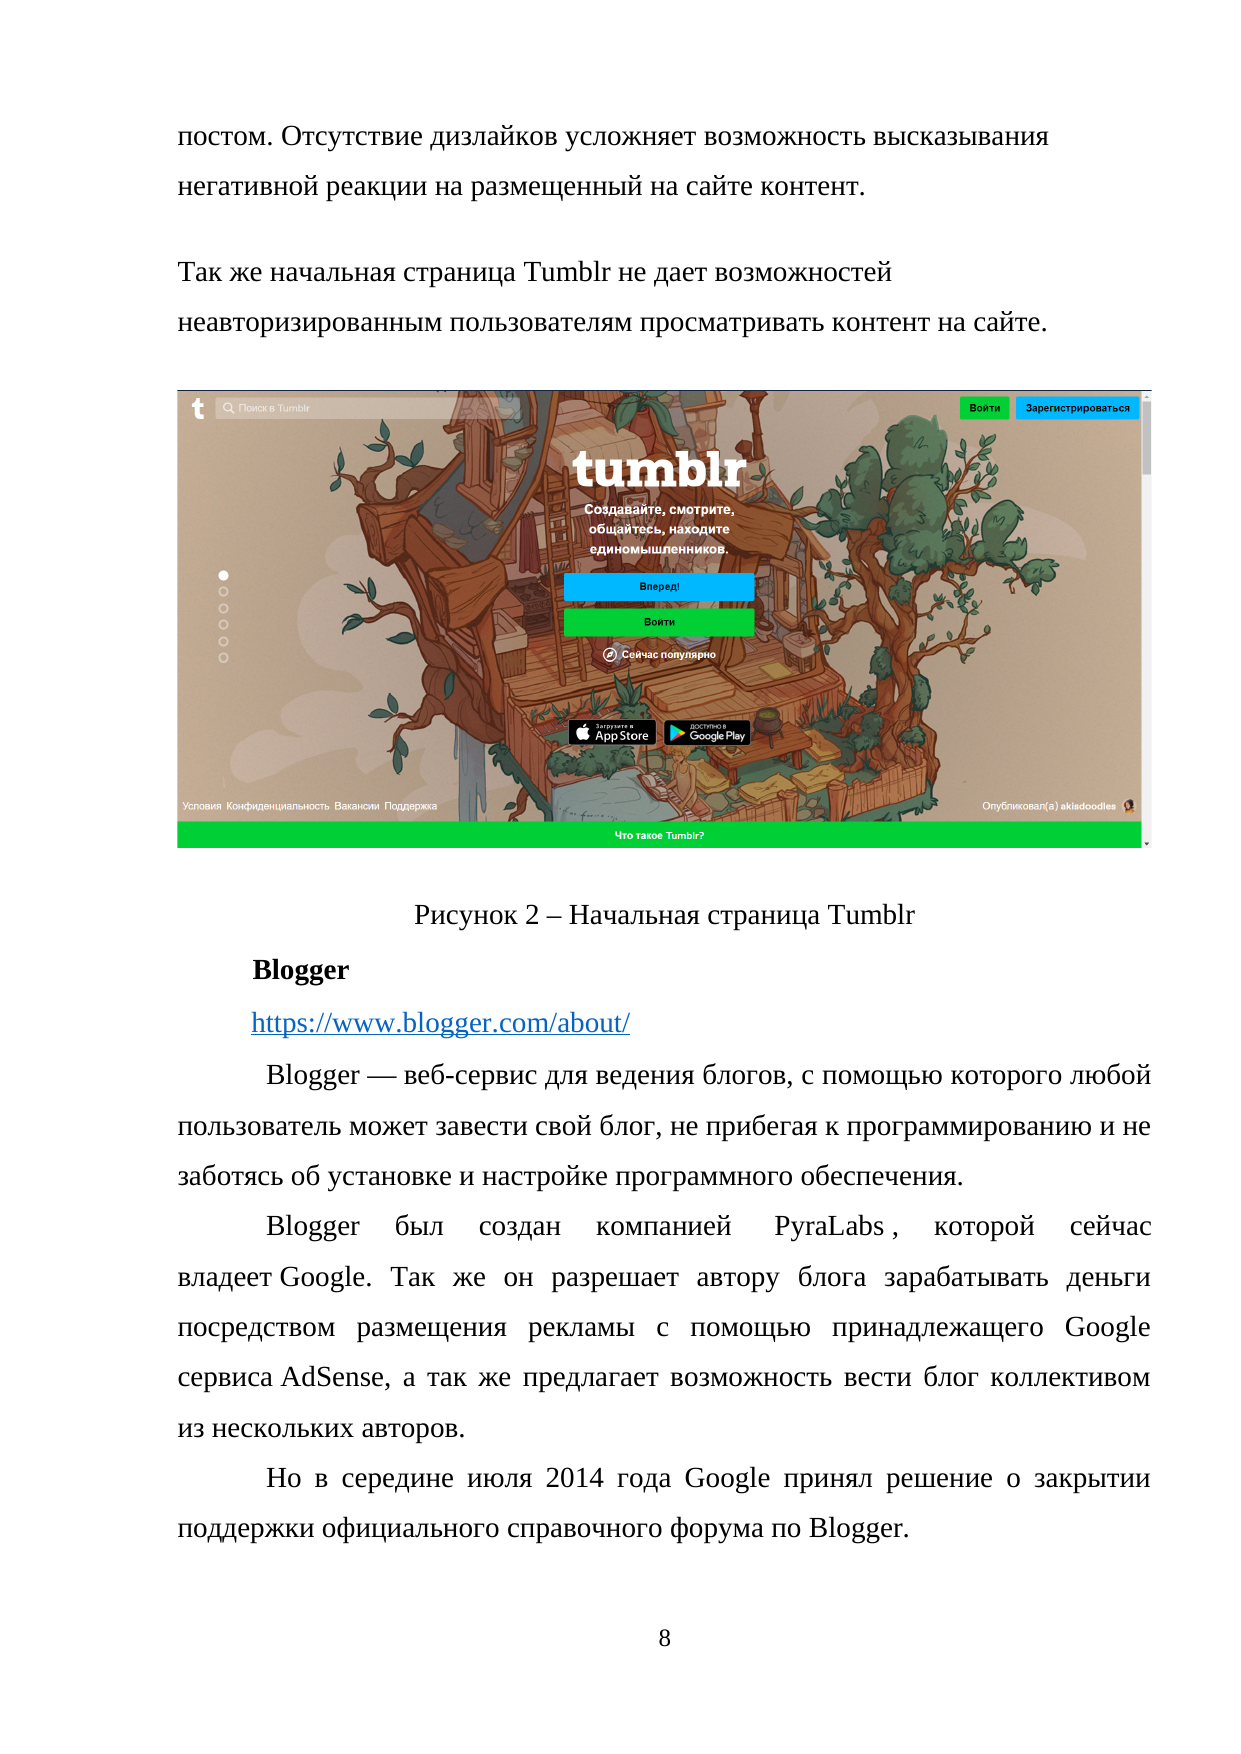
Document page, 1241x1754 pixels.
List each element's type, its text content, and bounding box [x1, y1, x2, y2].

picture [177, 390, 1152, 848]
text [177, 118, 1152, 202]
text Рисунок 2 – Начальная страница Tumblr [177, 897, 1152, 931]
text Blogger [177, 952, 1152, 985]
text Но в середине июля 2014 года Google принял решение о закрытии поддержки официального справочного форума по Blogger. [177, 1460, 1152, 1544]
text Так же начальная страница Tumblr не дает возможностей неавторизированным пользователям просматривать контент на сайте. [177, 254, 1152, 338]
text Blogger — веб-сервис для ведения блогов, с помощью которого любой пользователь может завести свой блог, не прибегая к программированию и не заботясь об установке и настройке программного обеспечения. [177, 1057, 1152, 1192]
text Blogger был создан компанией PyraLabs , которой сейчас владеет Google. Так же он разрешает автору блога зарабатывать деньги посредством размещения рекламы с помощью принадлежащего Google сервиса AdSense, а так же предлагает возможность вести блог коллективом из нескольких авторов. [177, 1208, 1152, 1443]
text https://www.blogger.com/about/ [177, 1005, 1152, 1038]
